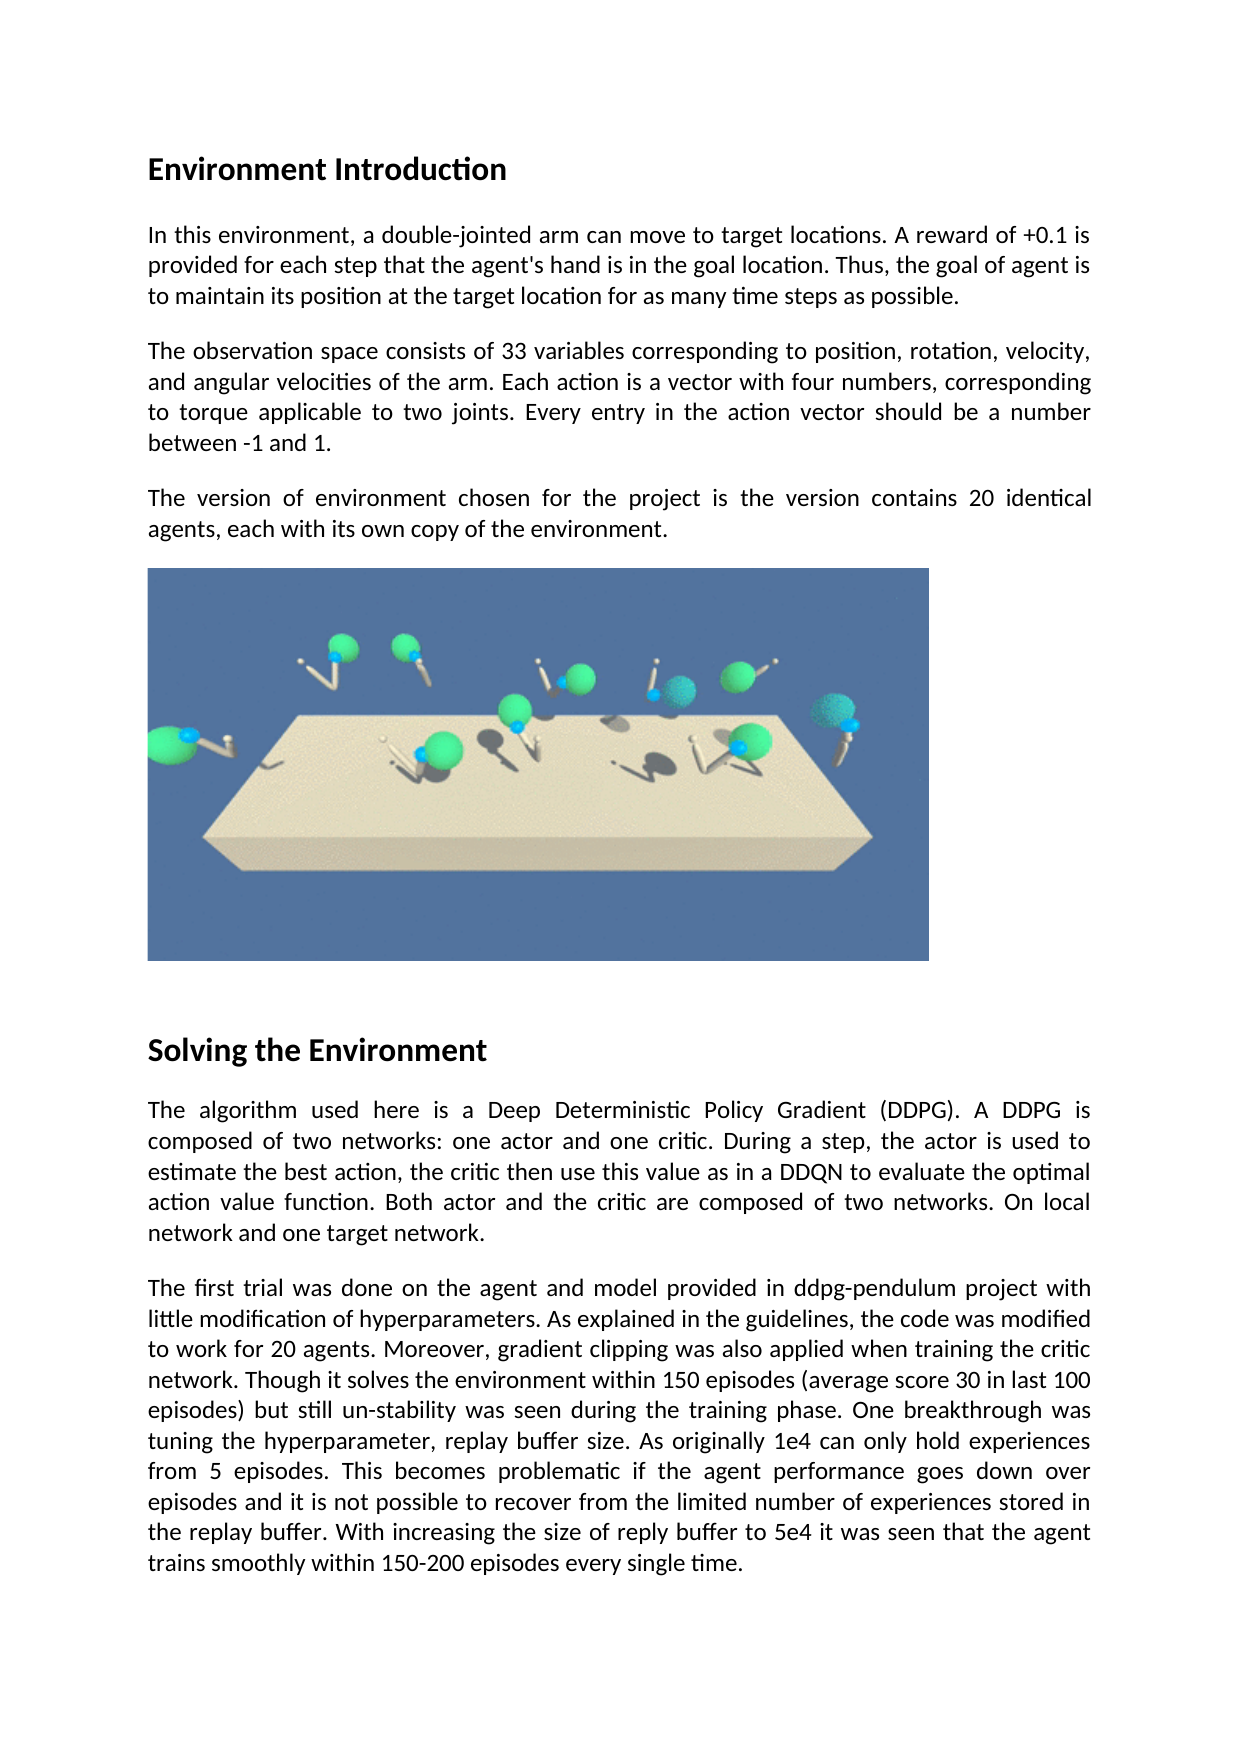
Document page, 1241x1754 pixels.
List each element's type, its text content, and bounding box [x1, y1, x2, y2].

subtitle Solving the Environment [148, 1029, 1093, 1070]
text The algorithm used here is a Deep Deterministic Policy Gradient (DDPG). A DDPG is composed of two networks: one actor and one critic. During a step, the actor is used to estimate the best action, the critic then use this value as in a DDQN to evaluate the optimal action value function. Both actor and the critic are composed of two networks. On local network and one target network. [148, 1095, 1093, 1247]
text The observation space consists of 33 variables corresponding to position, rotation, velocity, and angular velocities of the arm. Each action is a vector with four numbers, corresponding to torque applicable to two joints. Every entry in the action vector should be a number between -1 and 1. [148, 335, 1093, 457]
text In this environment, a double-jointed arm can move to target locations. A reward of +0.1 is provided for each step that the agent's hand is in the goal location. Thus, the goal of agent is to maintain its position at the target location for as many time steps as possible. [148, 219, 1093, 310]
text The version of environment chosen for the project is the version contains 20 identical agents, each with its own copy of the environment. [148, 482, 1093, 543]
text Environment Introduction [148, 148, 1093, 188]
picture [147, 568, 929, 961]
text The first trial was done on the agent and model provided in ddpg-pendulum project with little modification of hyperparameters. As explained in the guidelines, the code was modified to work for 20 agents. Moreover, gradient clipping was also applied when training the critic network. Though it solves the environment within 150 episodes (average score 30 in last 100 episodes) but still un-stability was seen during the training phase. One breakthrough was tuning the hyperparameter, replay buffer size. As originally 1e4 can only hold experiences from 5 episodes. This becomes problematic if the agent performance goes down over episodes and it is not possible to recover from the limited number of experiences stored in the replay buffer. With increasing the size of reply buffer to 5e4 it was seen that the agent trains smoothly within 150-200 episodes every single time. [148, 1272, 1093, 1577]
